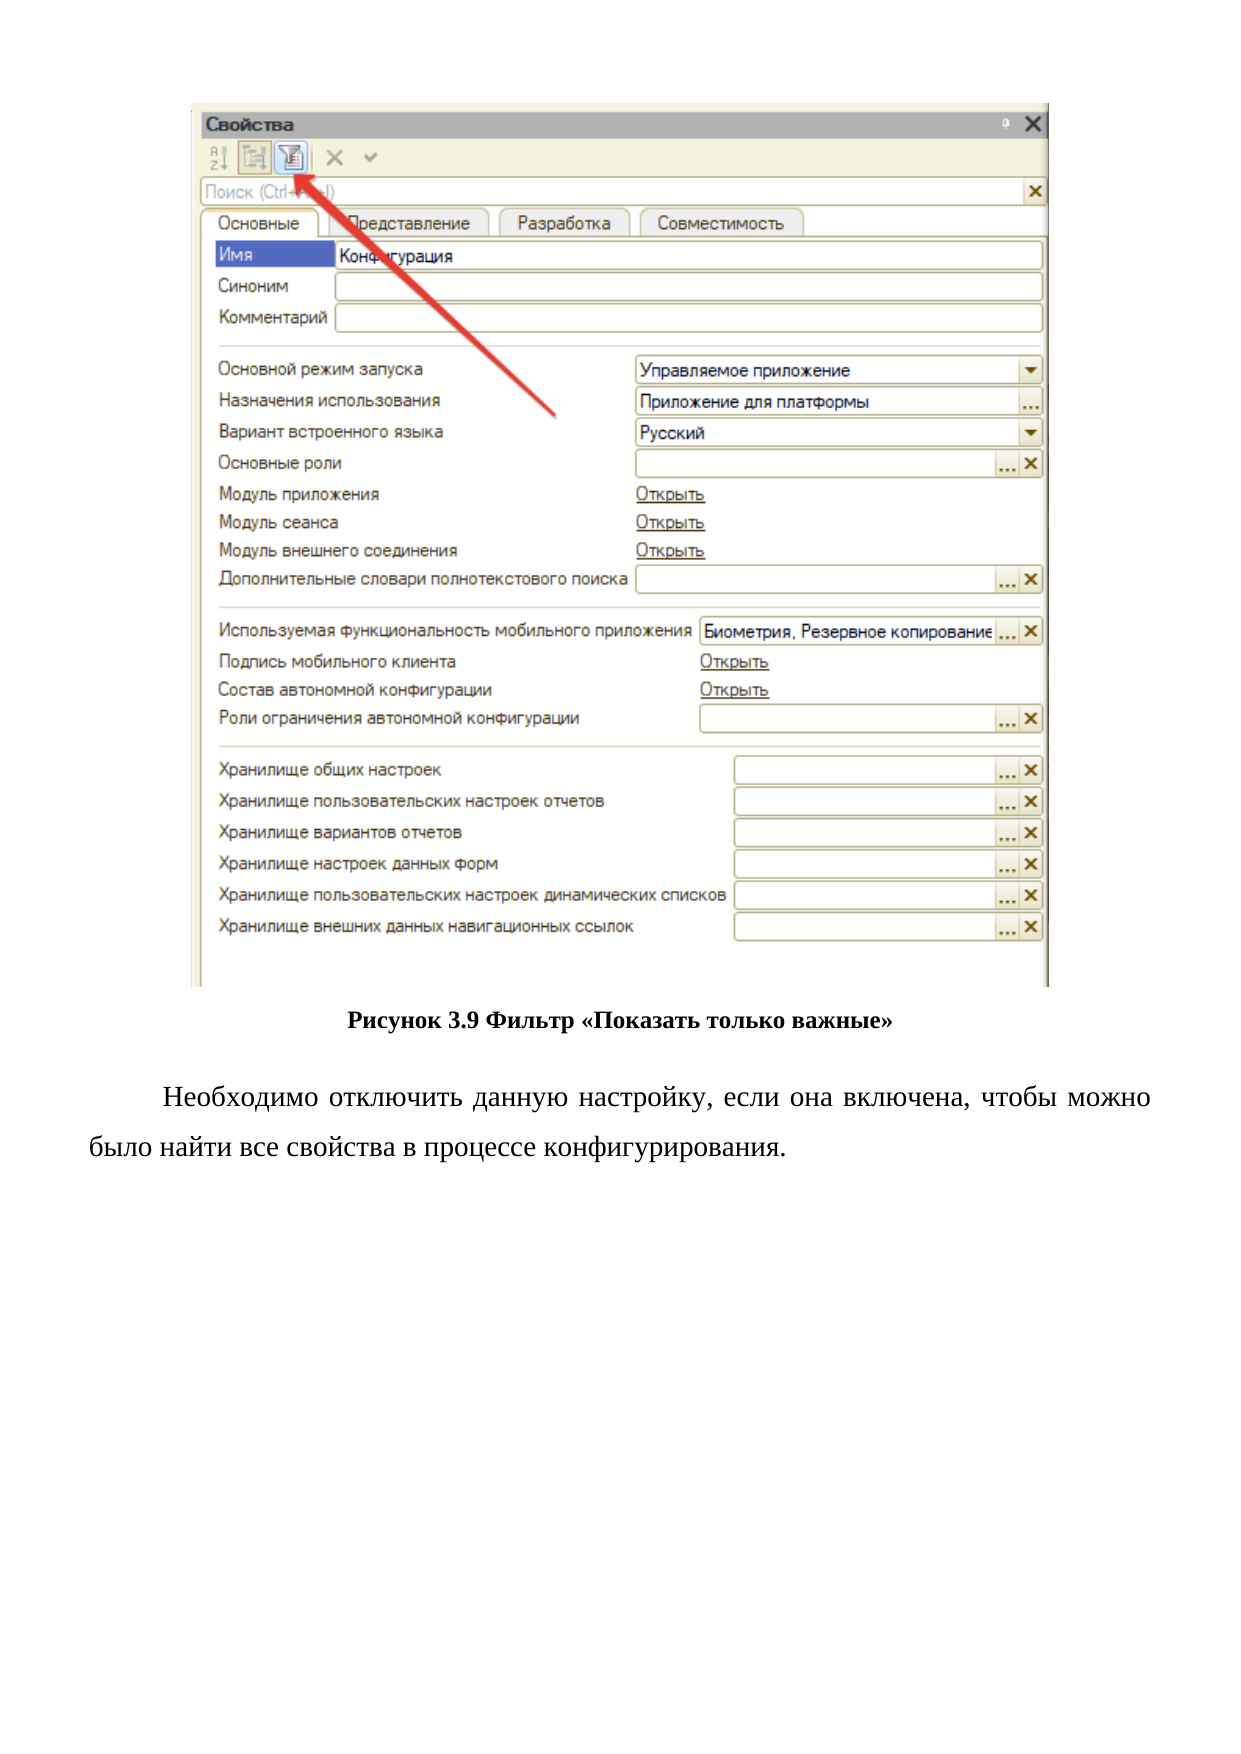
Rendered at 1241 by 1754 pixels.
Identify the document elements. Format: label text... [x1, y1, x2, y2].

picture [191, 103, 1049, 987]
text Рисунок 3.9 Фильтр «Показать только важные» [89, 1005, 1152, 1034]
text Необходимо отключить данную настройку, если она включена, чтобы можно было найти все свойства в процессе конфигурирования. [89, 1079, 1152, 1163]
